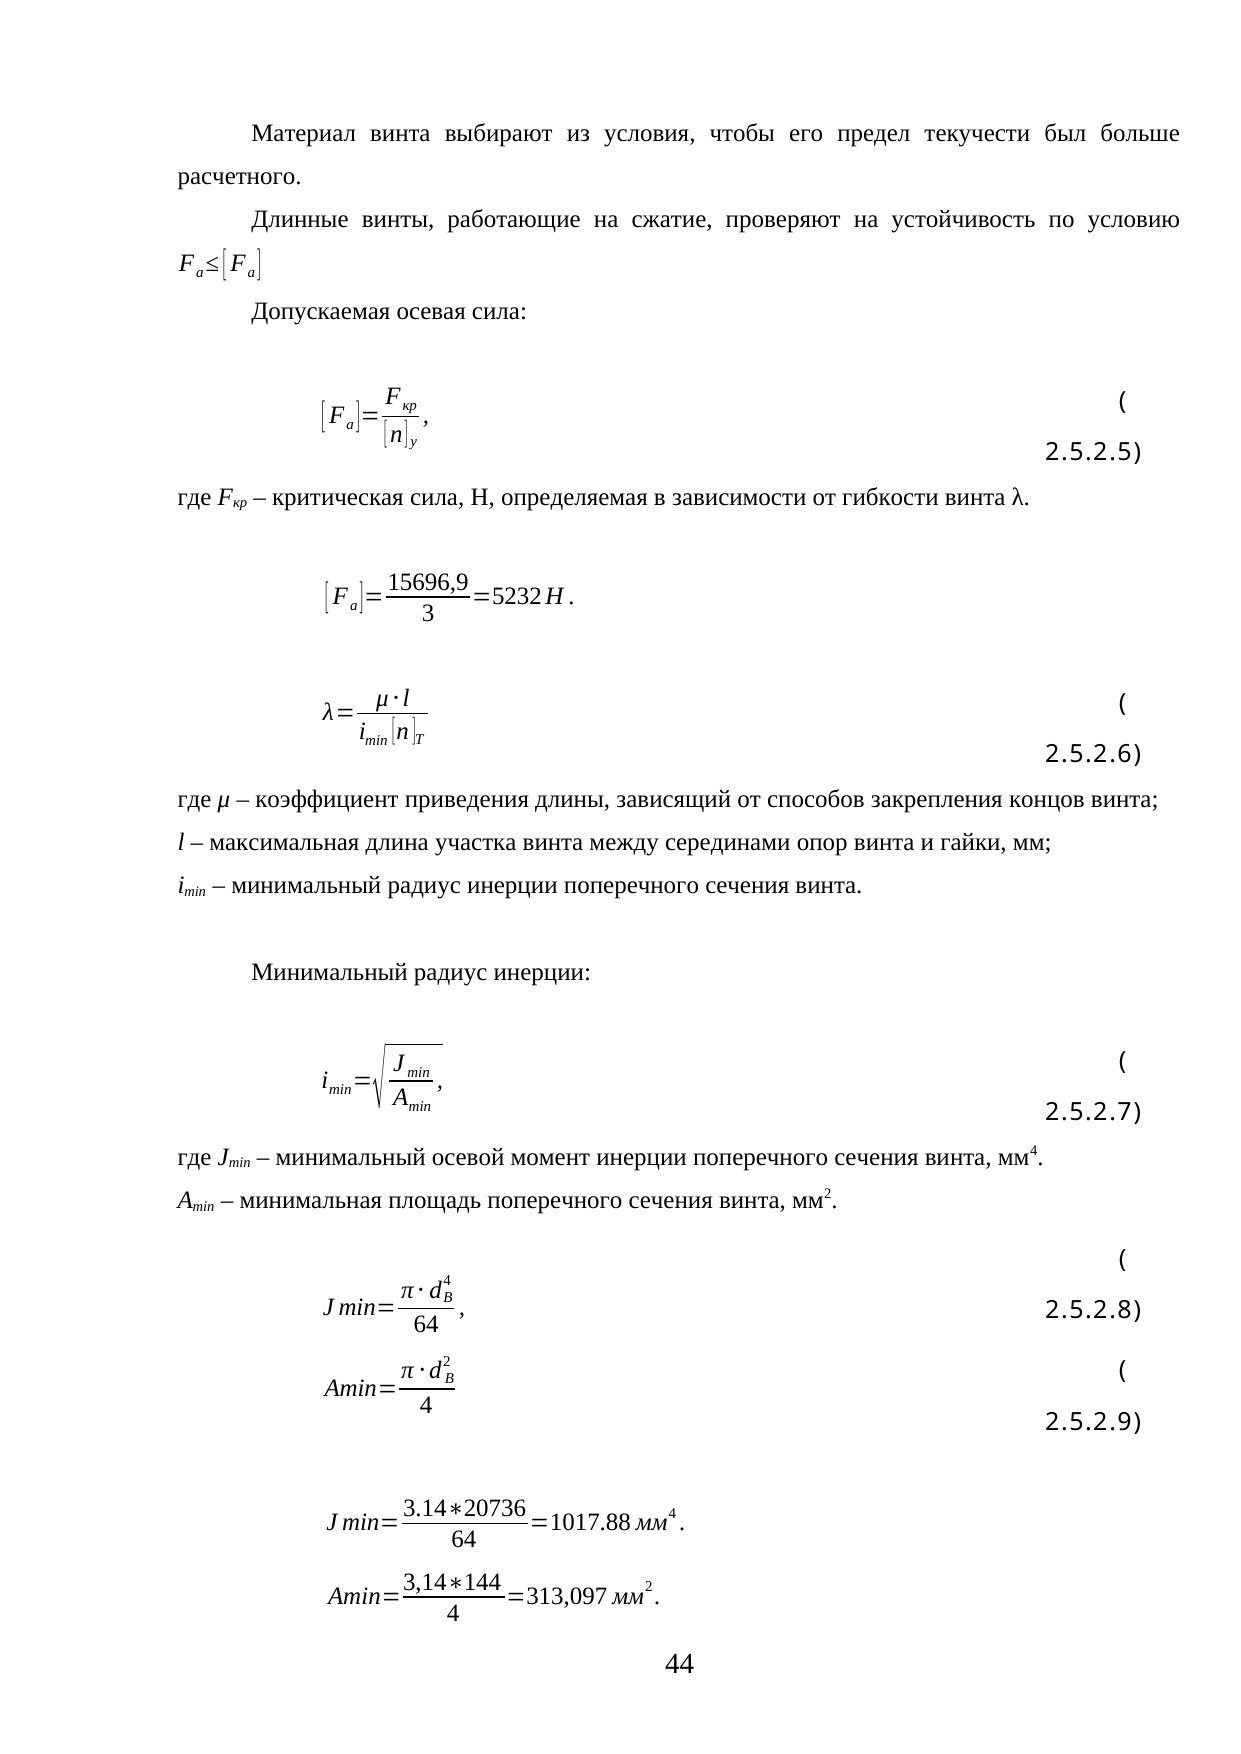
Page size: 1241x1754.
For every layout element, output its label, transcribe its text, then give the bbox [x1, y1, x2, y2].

table_cell (2.5.2.9) [960, 1352, 1167, 1452]
table_header (2.5.2.5) [960, 383, 1167, 482]
text Аmin – минимальная площадь поперечного сечения винта, мм2. [177, 1185, 1181, 1214]
table_header (2.5.2.6) [960, 685, 1167, 784]
text где Jmin – минимальный осевой момент инерции поперечного сечения винта, мм4. [177, 1142, 1181, 1171]
text imin – минимальный радиус инерции поперечного сечения винта. [177, 870, 1181, 899]
text Материал винта выбирают из условия, чтобы его предел текучести был больше расчетного. [177, 118, 1181, 190]
text где Fкр – критическая сила, Н, определяемая в зависимости от гибкости винта λ. [177, 482, 1181, 511]
text Длинные винты, работающие на сжатие, проверяют на устойчивость по условию [177, 204, 1181, 282]
text Минимальный радиус инерции: [177, 957, 1181, 985]
table_header [163, 685, 960, 784]
table_cell [163, 1352, 960, 1452]
table_header (2.5.2.7) [960, 1043, 1167, 1142]
text Допускаемая осевая сила: [177, 296, 1181, 325]
text l – максимальная длина участка винта между серединами опор винта и гайки, мм; [177, 827, 1181, 856]
table_header [163, 383, 960, 482]
text где μ – коэффициент приведения длины, зависящий от способов закрепления концов винта; [177, 784, 1181, 813]
table_header [163, 1043, 960, 1142]
table_header (2.5.2.8) [960, 1229, 1167, 1352]
table_header [163, 1229, 960, 1352]
